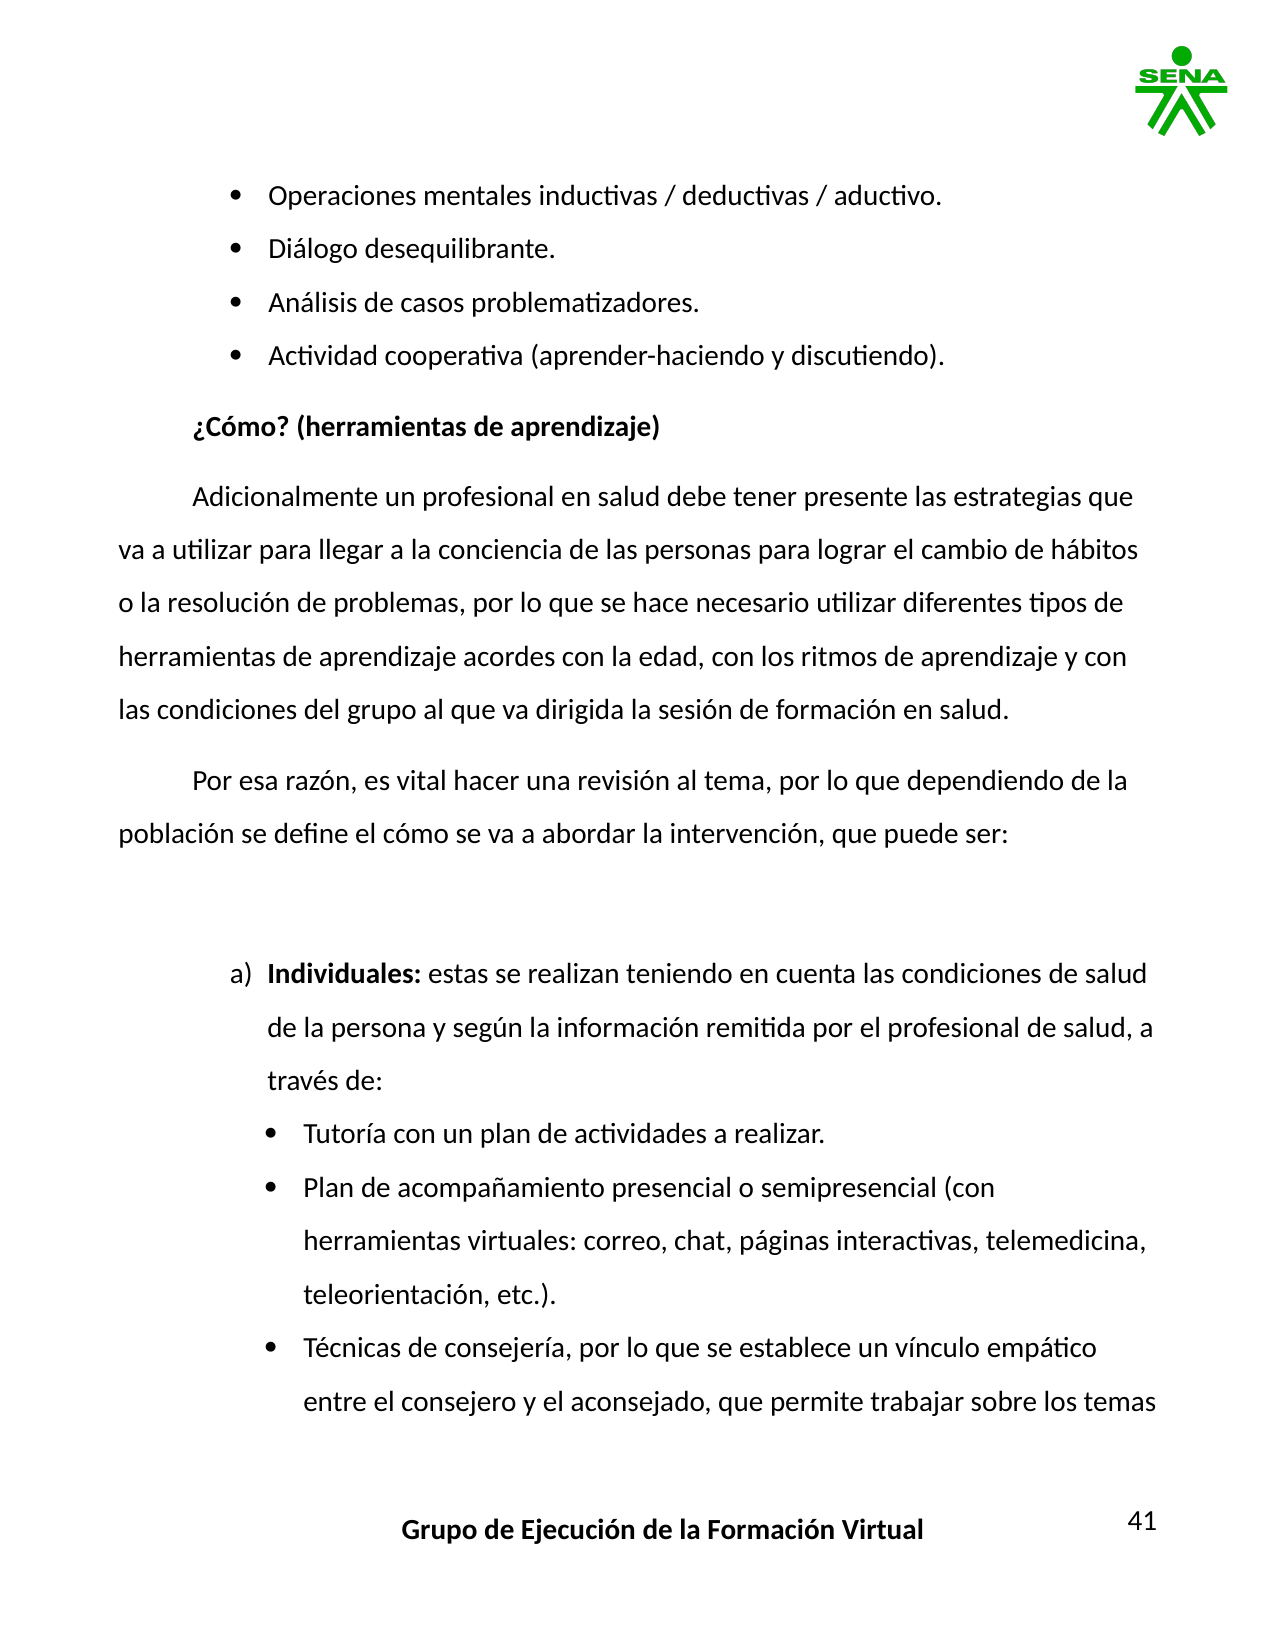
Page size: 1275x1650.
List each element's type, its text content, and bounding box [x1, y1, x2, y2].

text ¿Cómo? (herramientas de aprendizaje) [118, 408, 1157, 443]
text Por esa razón, es vital hacer una revisión al tema, por lo que dependiendo de la población se define el cómo se va a abordar la intervención, que puede ser: [118, 762, 1157, 851]
list Individuales: estas se realizan teniendo en cuenta las condiciones de salud de la persona y según la información remitida por el profesional de salud, a través de: [229, 955, 1157, 1098]
list Plan de acompañamiento presencial o semipresencial (con herramientas virtuales: correo, chat, páginas interactivas, telemedicina, teleorientación, etc.). [266, 1169, 1157, 1311]
list Diálogo desequilibrante. [231, 231, 1157, 266]
list Actividad cooperativa (aprender-haciendo y discutiendo). [231, 337, 1157, 373]
list Operaciones mentales inductivas / deductivas / aductivo. [231, 177, 1157, 213]
list Análisis de casos problematizadores. [231, 284, 1157, 320]
picture [1135, 46, 1228, 136]
text Adicionalmente un profesional en salud debe tener presente las estrategias que va a utilizar para llegar a la conciencia de las personas para lograr el cambio de hábitos o la resolución de problemas, por lo que se hace necesario utilizar diferentes tipos de herramientas de aprendizaje acordes con la edad, con los ritmos de aprendizaje y con las condiciones del grupo al que va dirigida la sesión de formación en salud. [118, 478, 1157, 727]
list Tutoría con un plan de actividades a realizar. [266, 1116, 1157, 1151]
